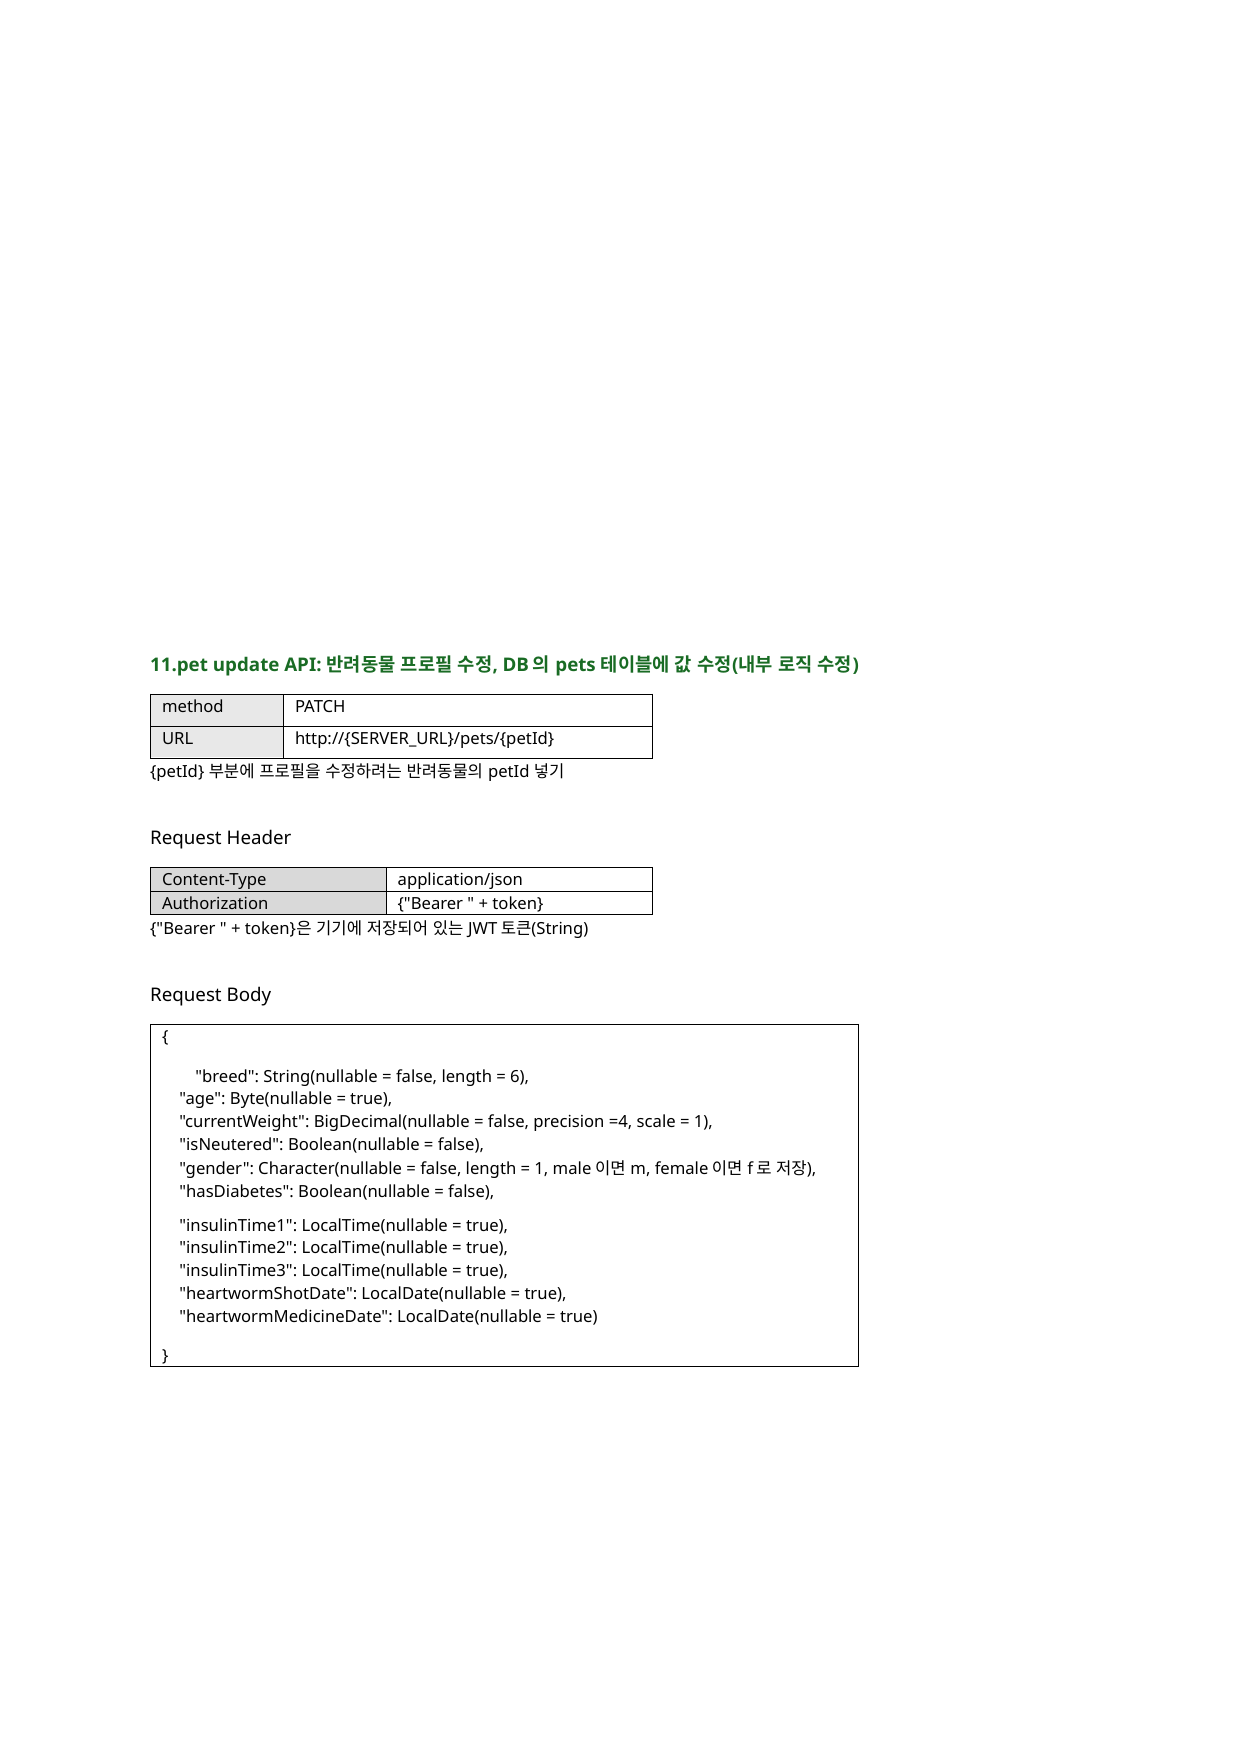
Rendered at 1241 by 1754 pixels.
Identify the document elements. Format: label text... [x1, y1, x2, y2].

text {petId} 부분에 프로필을 수정하려는 반려동물의 petId 넣기 [150, 758, 1090, 783]
table_header method [151, 695, 283, 726]
text Request Body [150, 982, 1090, 1007]
table_header Content-Type [151, 868, 386, 891]
table_cell {"Bearer " + token} [387, 892, 652, 914]
table_cell Authorization [151, 892, 386, 914]
text 11.pet update API: 반려동물 프로필 수정, DB의 pets 테이블에 값 수정(내부 로직 수정) [150, 650, 1090, 677]
text {"Bearer " + token}은 기기에 저장되어 있는 JWT토큰(String) [150, 915, 1090, 940]
table_header { "breed": String(nullable = false, length = 6), "age": Byte(nullable = true), "currentWeight": BigDecimal(nullable = false, precision =4, scale = 1), "isNeutered": Boolean(nullable = false), "gender": Character(nullable = false, length = 1, male이면 m, female이면 f로 저장), "hasDiabetes": Boolean(nullable = false), "insulinTime1": LocalTime(nullable = true), "insulinTime2": LocalTime(nullable = true), "insulinTime3": LocalTime(nullable = true), "heartwormShotDate": LocalDate(nullable = true), "heartwormMedicineDate": LocalDate(nullable = true) } [151, 1025, 858, 1366]
table_cell http://{SERVER_URL}/pets/{petId} [284, 727, 652, 757]
table_cell URL [151, 727, 283, 757]
table_header application/json [387, 868, 652, 891]
table_header PATCH [284, 695, 652, 726]
text Request Header [150, 825, 1090, 850]
